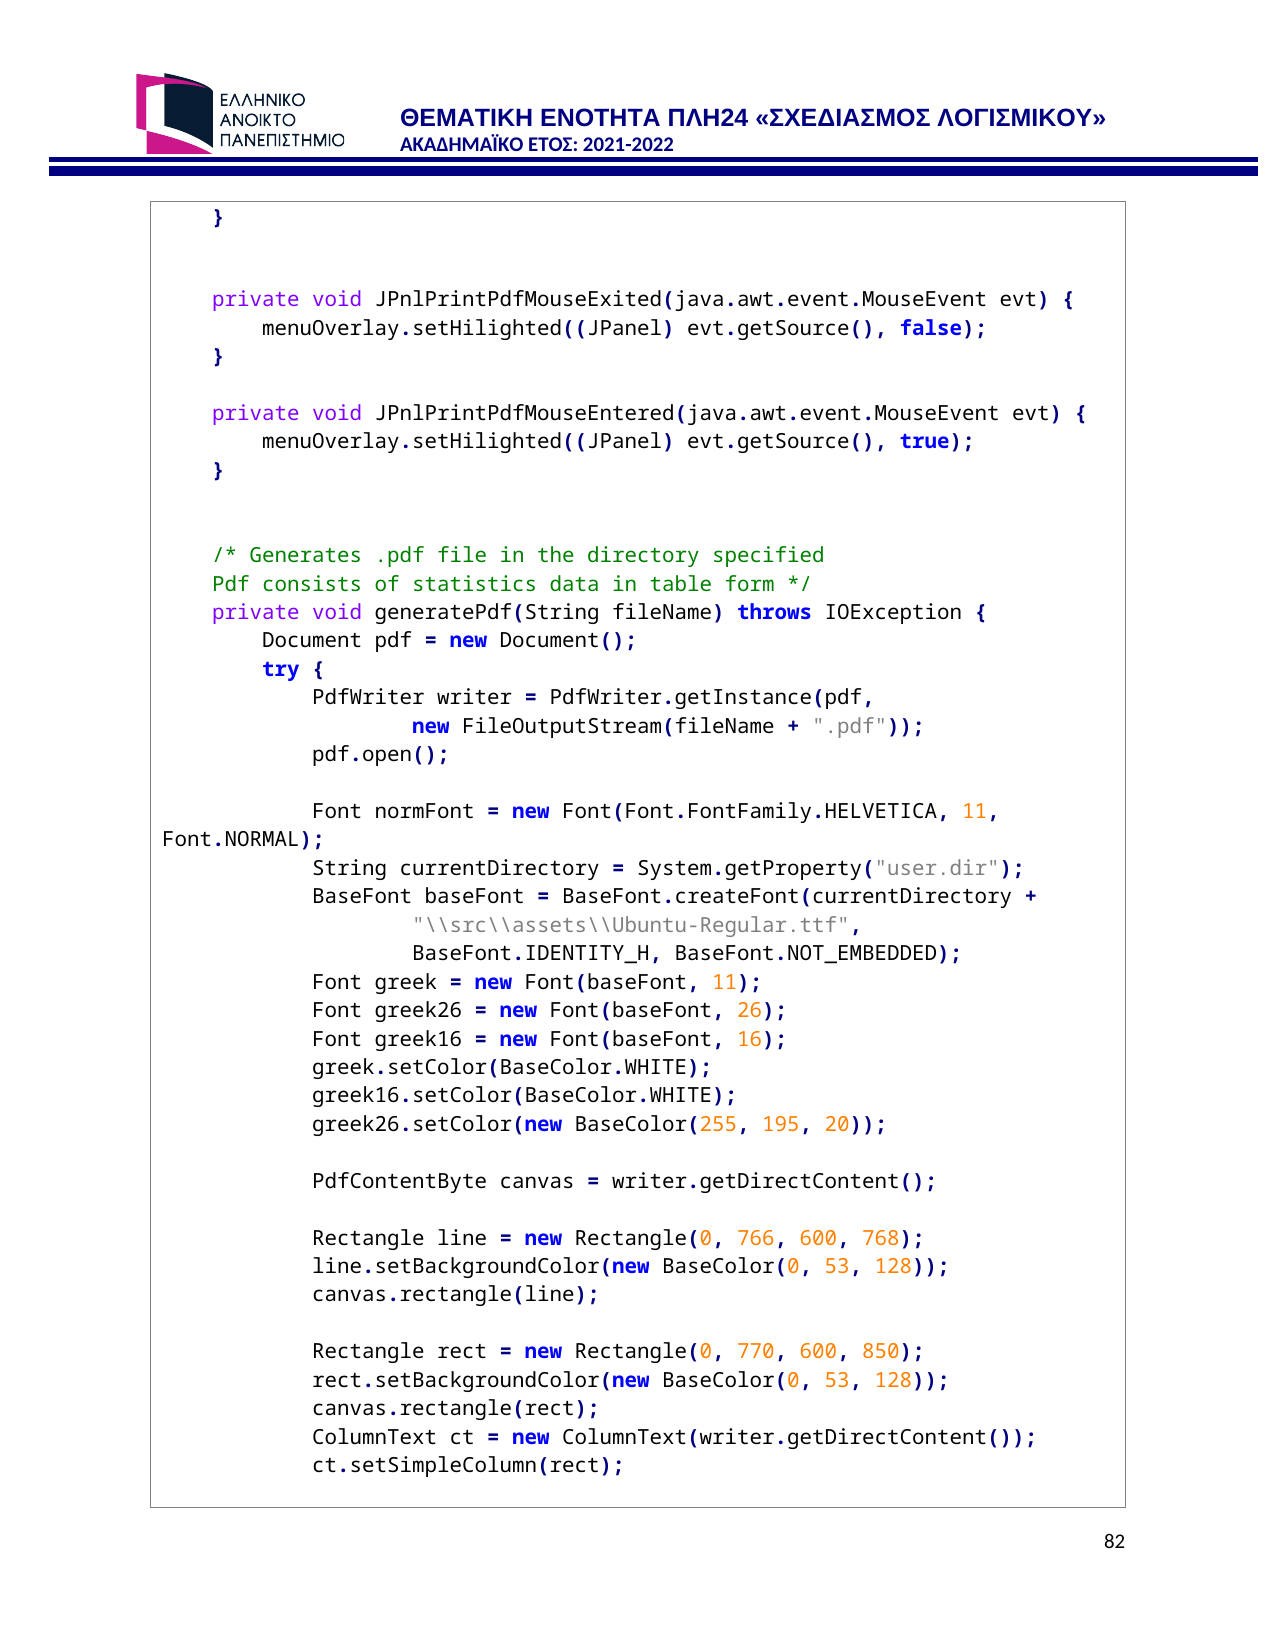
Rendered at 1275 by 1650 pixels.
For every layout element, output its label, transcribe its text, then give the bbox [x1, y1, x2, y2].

picture [136, 73, 345, 154]
